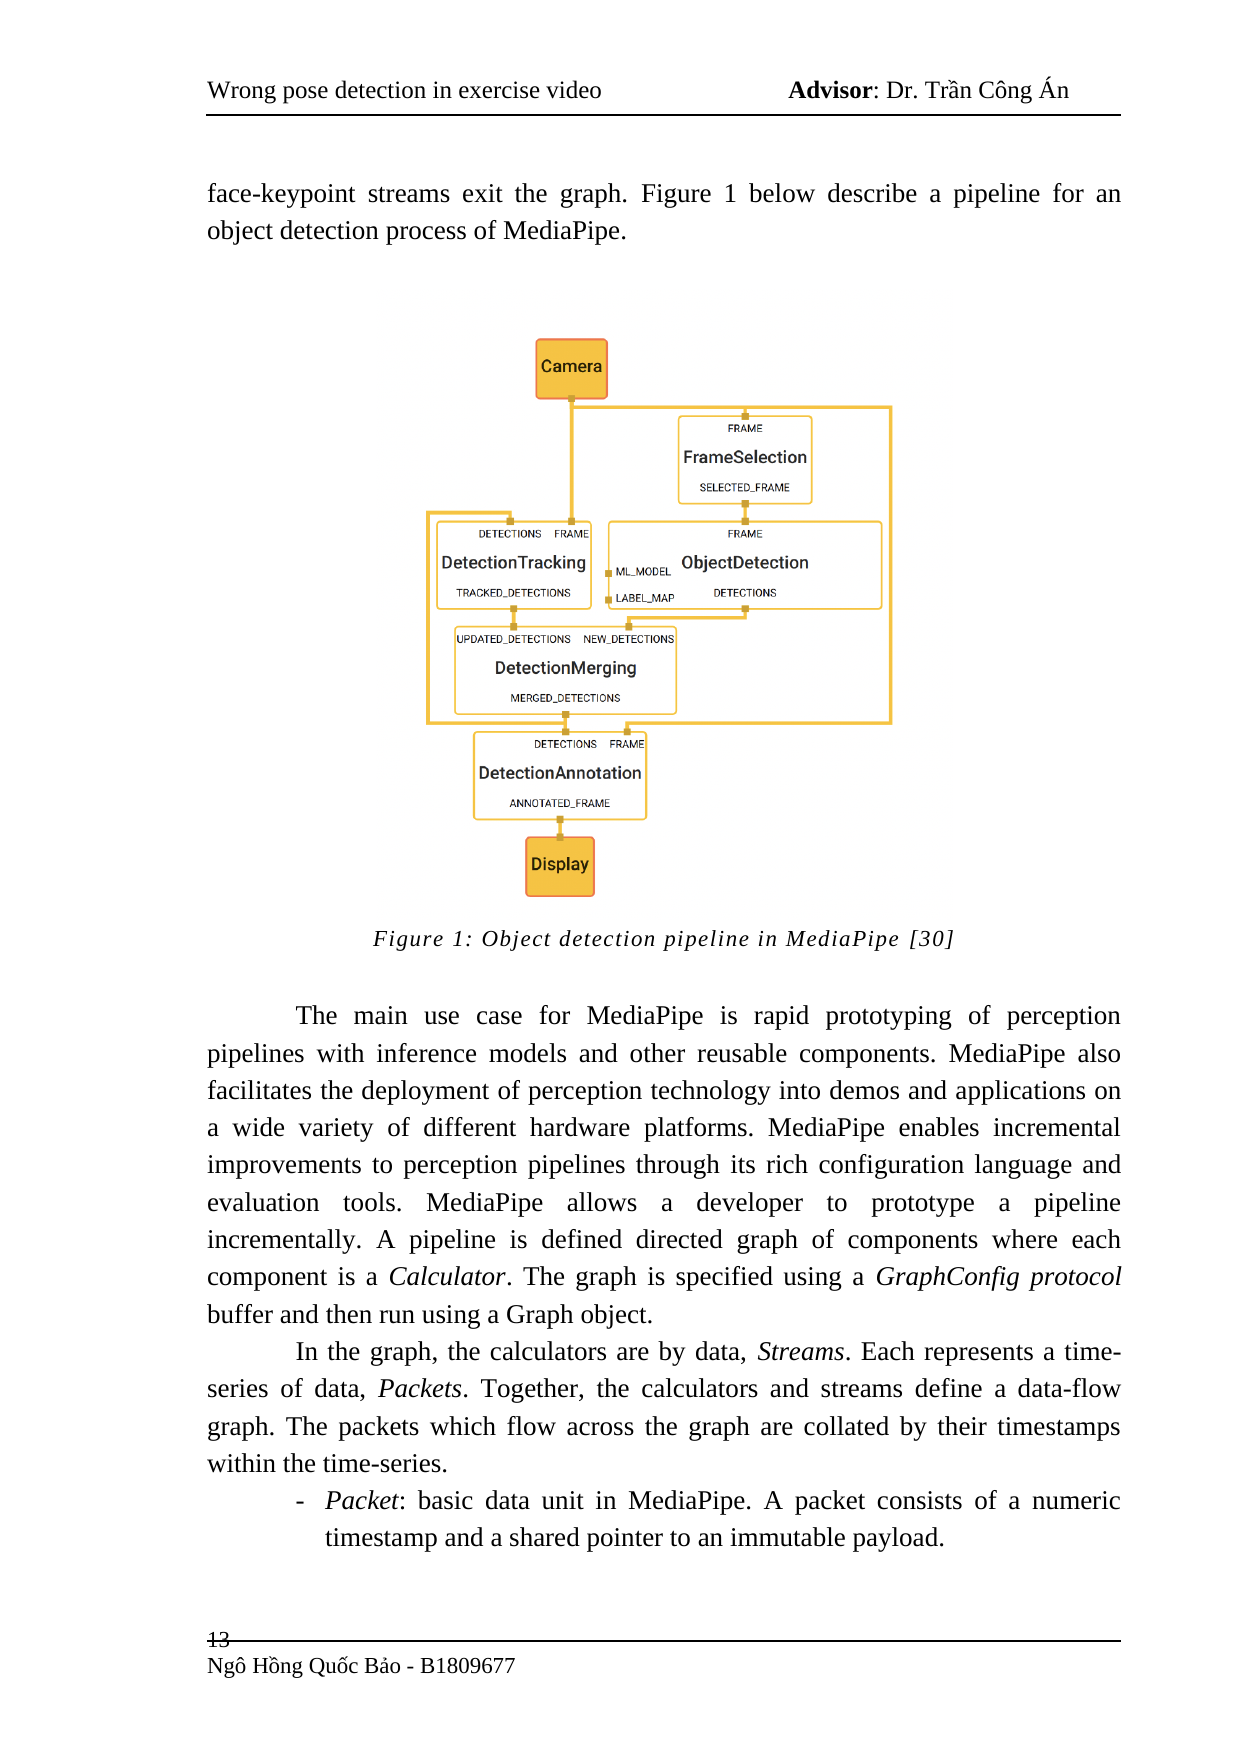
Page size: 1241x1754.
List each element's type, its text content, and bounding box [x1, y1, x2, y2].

text The main use case for MediaPipe is rapid prototyping of perception pipelines with inference models and other reusable components. MediaPipe also facilitates the deployment of perception technology into demos and applications on a wide variety of different hardware platforms. MediaPipe enables incremental improvements to perception pipelines through its rich configuration language and evaluation tools. MediaPipe allows a developer to prototype a pipeline incrementally. A pipeline is defined directed graph of components where each component is a Calculator. The graph is specified using a GraphConfig protocol buffer and then run using a Graph object. [207, 999, 1122, 1329]
picture [376, 289, 953, 920]
list Packet: basic data unit in MediaPipe. A packet consists of a numeric timestamp and a shared pointer to an immutable payload. [295, 1484, 1122, 1553]
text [207, 177, 1122, 246]
text In the graph, the calculators are by data, Streams. Each represents a time-series of data, Packets. Together, the calculators and streams define a data-flow graph. The packets which flow across the graph are collated by their timestamps within the time-series. [207, 1335, 1122, 1478]
